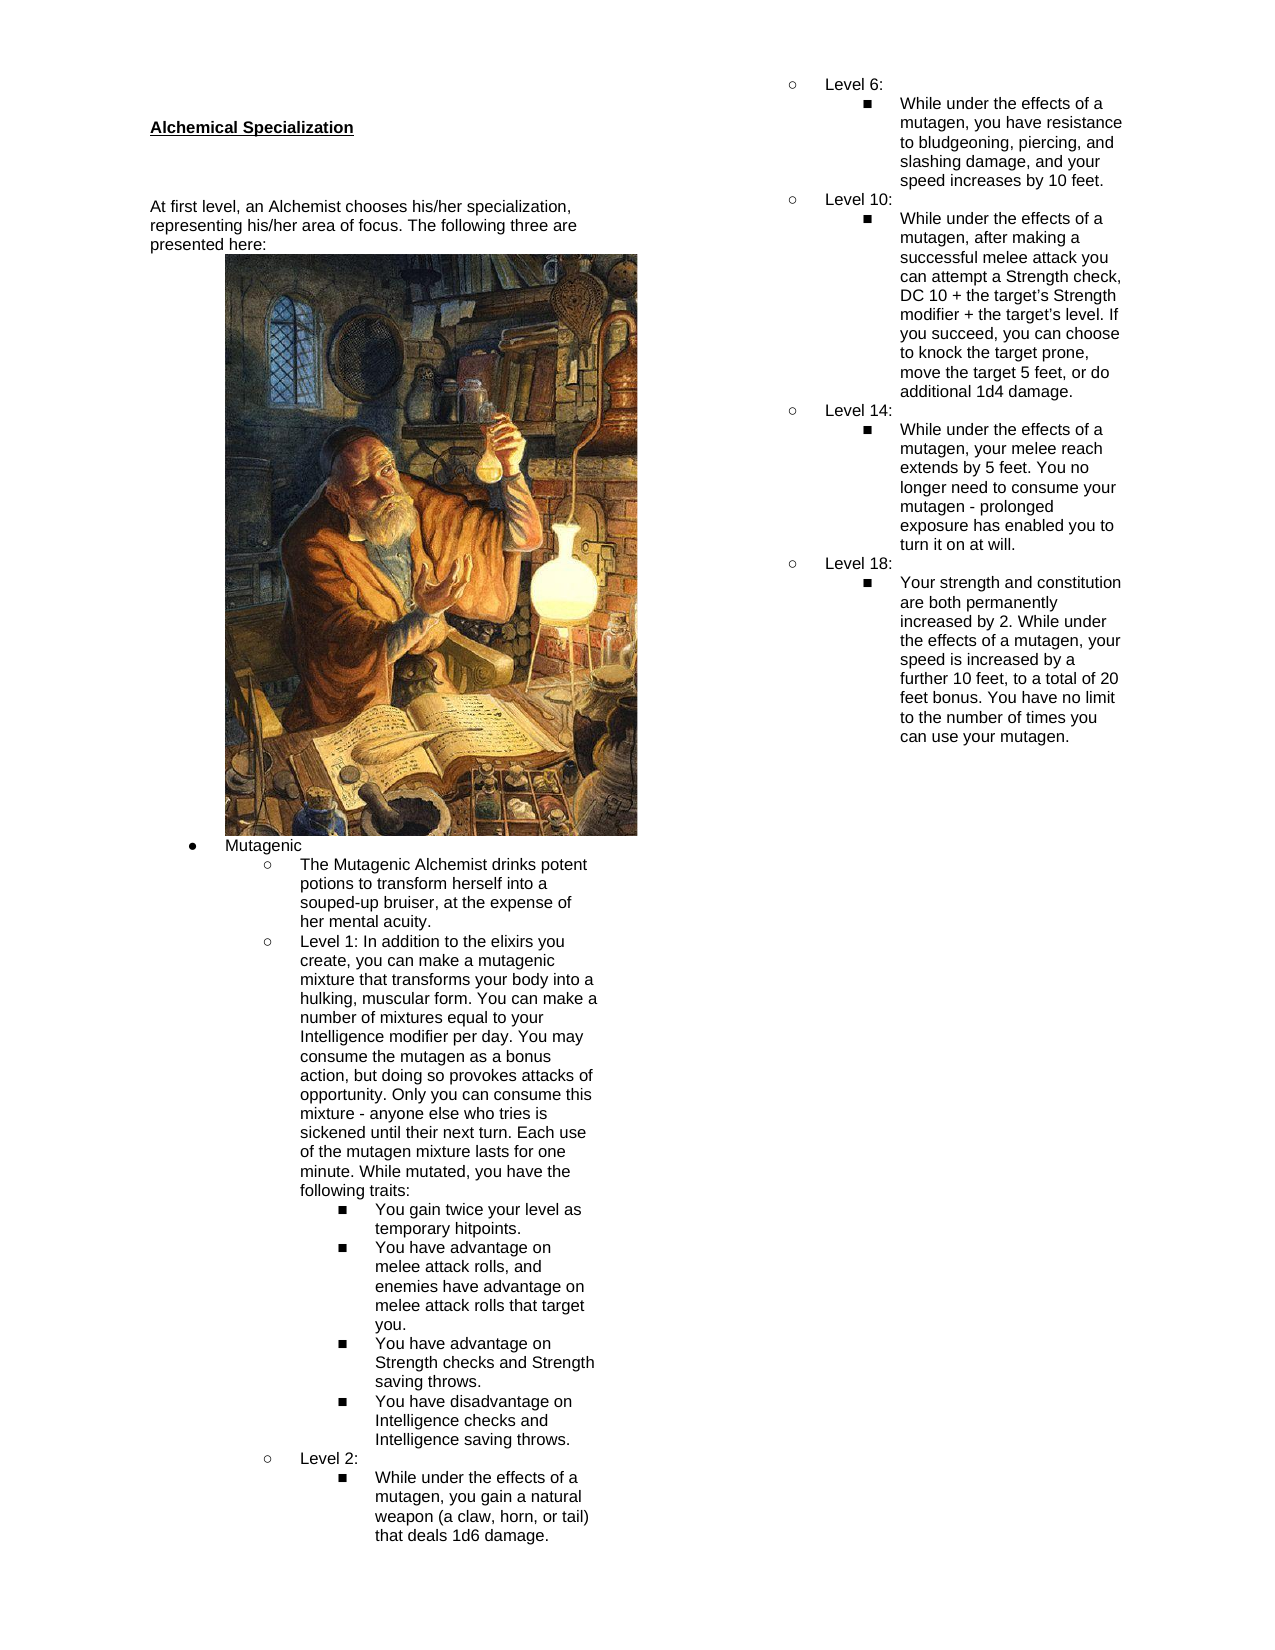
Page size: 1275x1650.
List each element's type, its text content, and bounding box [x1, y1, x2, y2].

text At first level, an Alchemist chooses his/her specialization, representing his/her area of focus. The following three are presented here: [150, 197, 600, 254]
list Level 2: [262, 1449, 600, 1468]
list Level 10: [787, 190, 1125, 209]
list Level 14: [787, 401, 1125, 420]
list Level 18: [787, 554, 1125, 573]
list Level 6: [787, 75, 1125, 94]
list You have disadvantage on Intelligence checks and Intelligence saving throws. [337, 1391, 600, 1449]
list You gain twice your level as temporary hitpoints. [337, 1200, 600, 1238]
list You have advantage on melee attack rolls, and enemies have advantage on melee attack rolls that target you. [337, 1238, 600, 1334]
list Mutagenic [187, 836, 600, 855]
list You have advantage on Strength checks and Strength saving throws. [337, 1334, 600, 1391]
list While under the effects of a mutagen, your melee reach extends by 5 feet. You no longer need to consume your mutagen - prolonged exposure has enabled you to turn it on at will. [862, 420, 1125, 554]
list Your strength and constitution are both permanently increased by 2. While under the effects of a mutagen, your speed is increased by a further 10 feet, to a total of 20 feet bonus. You have no limit to the number of times you can use your mutagen. [862, 573, 1125, 746]
picture [225, 254, 638, 836]
list Level 1: In addition to the elixirs you create, you can make a mutagenic mixture that transforms your body into a hulking, muscular form. You can make a number of mixtures equal to your Intelligence modifier per day. You may consume the mutagen as a bonus action, but doing so provokes attacks of opportunity. Only you can consume this mixture - anyone else who tries is sickened until their next turn. Each use of the mutagen mixture lasts for one minute. While mutated, you have the following traits: [262, 931, 600, 1200]
list While under the effects of a mutagen, you gain a natural weapon (a claw, horn, or tail) that deals 1d6 damage. [337, 1468, 600, 1545]
list While under the effects of a mutagen, you have resistance to bludgeoning, piercing, and slashing damage, and your speed increases by 10 feet. [862, 94, 1125, 190]
list While under the effects of a mutagen, after making a successful melee attack you can attempt a Strength check, DC 10 + the target’s Strength modifier + the target’s level. If you succeed, you can choose to knock the target prone, move the target 5 feet, or do additional 1d4 damage. [862, 209, 1125, 401]
text Alchemical Specialization [150, 118, 600, 137]
list The Mutagenic Alchemist drinks potent potions to transform herself into a souped-up bruiser, at the expense of her mental acuity. [262, 855, 600, 931]
